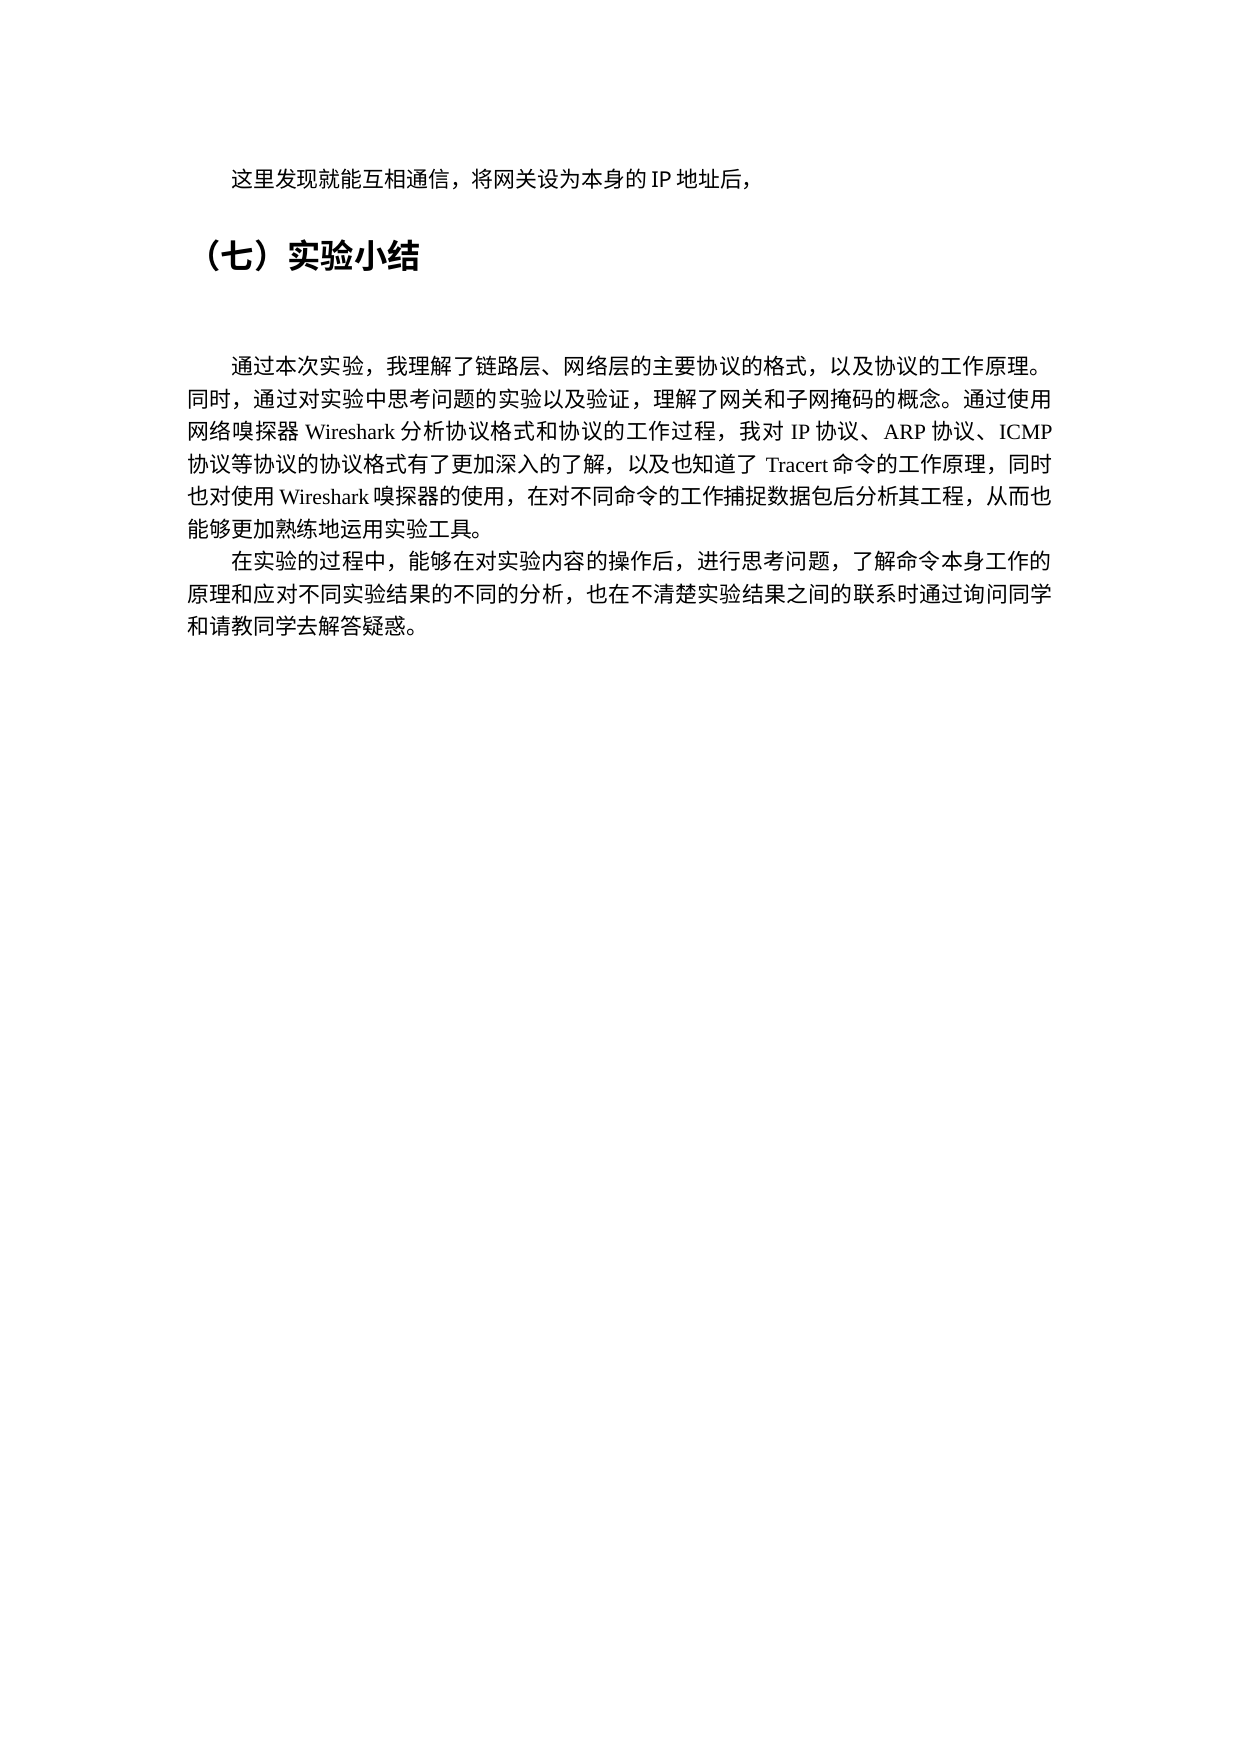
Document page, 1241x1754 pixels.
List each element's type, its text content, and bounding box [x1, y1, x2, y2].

text 在实验的过程中，能够在对实验内容的操作后，进行思考问题，了解命令本身工作的原理和应对不同实验结果的不同的分析，也在不清楚实验结果之间的联系时通过询问同学和请教同学去解答疑惑。 [187, 544, 1053, 641]
subtitle （七）实验小结 [187, 222, 1053, 287]
text 这里发现就能互相通信，将网关设为本身的IP地址后， [187, 162, 1053, 194]
text 通过本次实验，我理解了链路层、网络层的主要协议的格式，以及协议的工作原理。同时，通过对实验中思考问题的实验以及验证，理解了网关和子网掩码的概念。通过使用网络嗅探器Wireshark分析协议格式和协议的工作过程，我对IP协议、ARP协议、ICMP协议等协议的协议格式有了更加深入的了解，以及也知道了Tracert命令的工作原理，同时也对使用Wireshark嗅探器的使用，在对不同命令的工作捕捉数据包后分析其工程，从而也能够更加熟练地运用实验工具。 [187, 349, 1053, 544]
